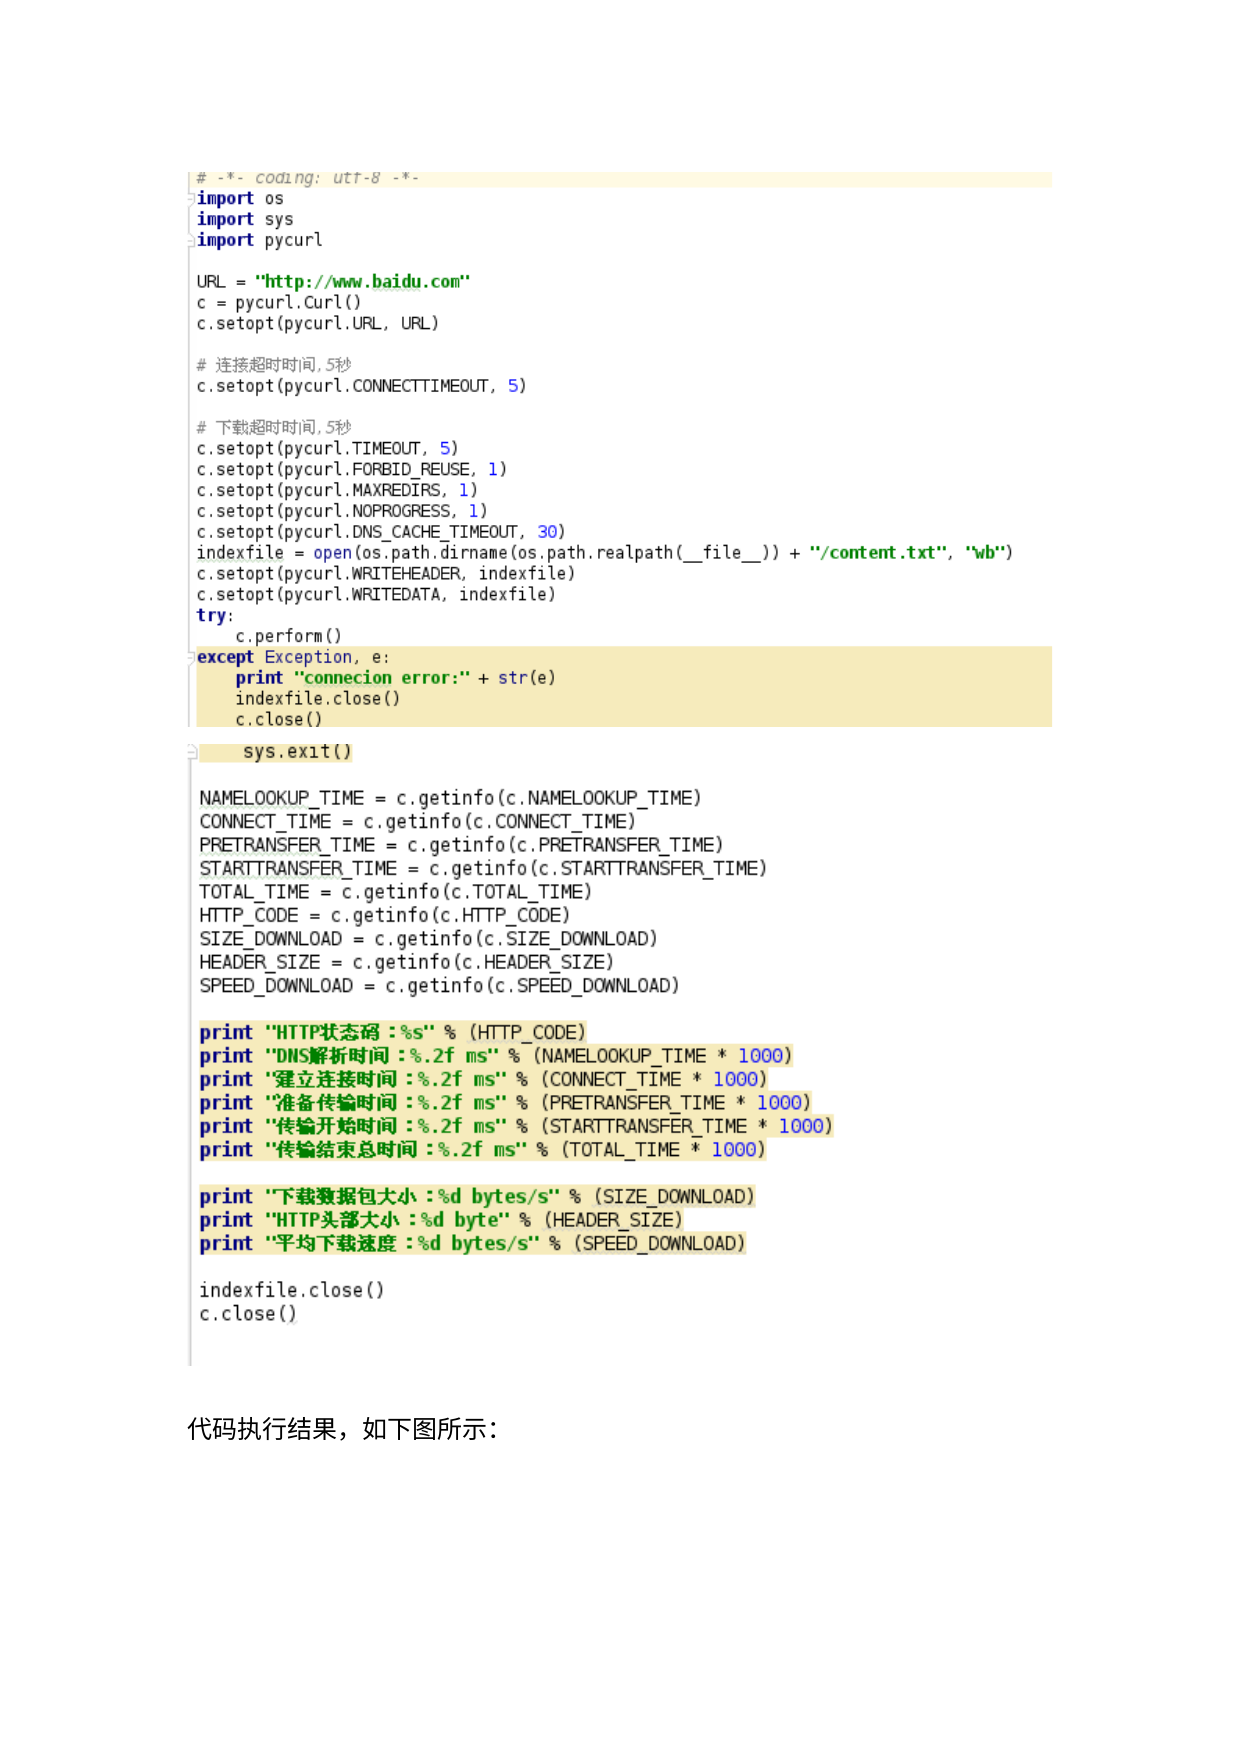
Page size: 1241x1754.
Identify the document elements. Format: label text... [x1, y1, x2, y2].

picture [187, 172, 1053, 727]
picture [187, 744, 1053, 1366]
text 代码执行结果，如下图所示： [187, 1406, 1053, 1450]
